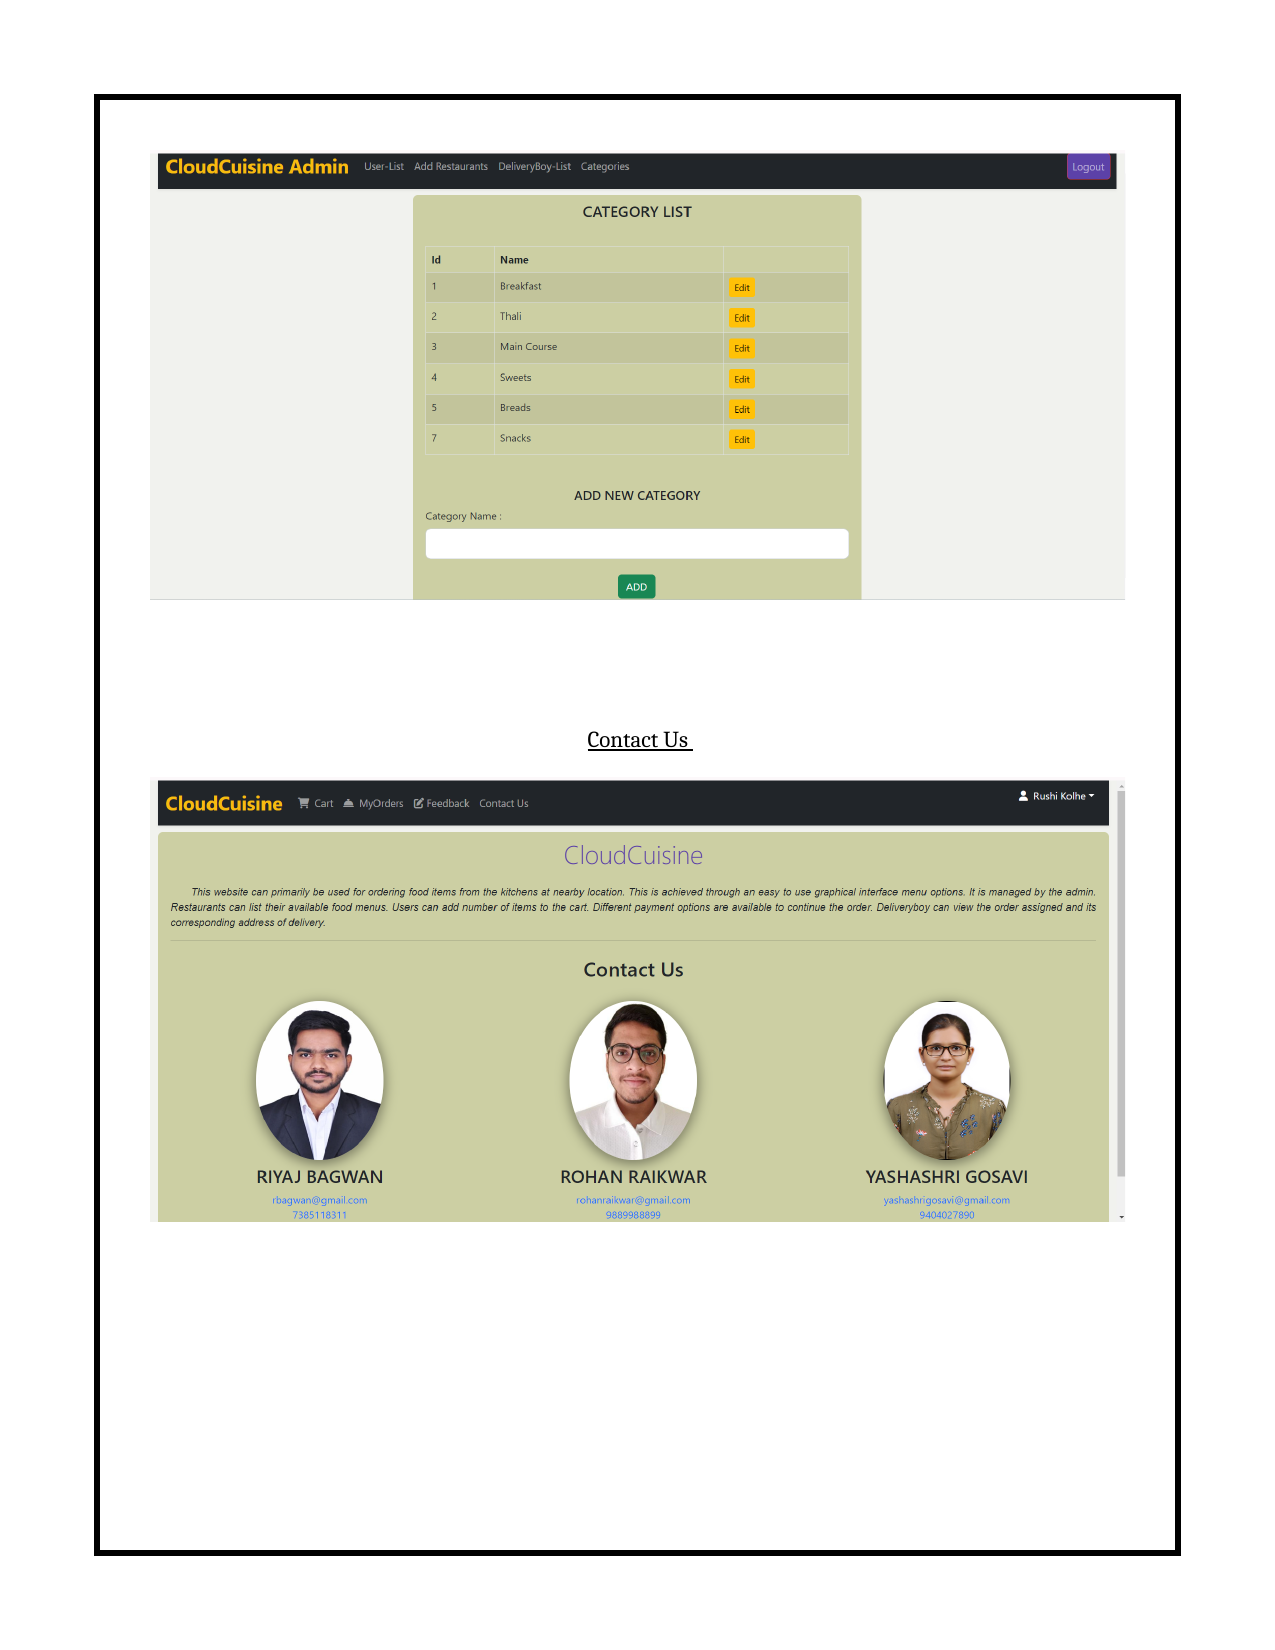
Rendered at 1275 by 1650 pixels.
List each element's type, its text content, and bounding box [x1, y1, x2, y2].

picture [150, 150, 1125, 600]
text Contact Us [150, 727, 1125, 753]
picture [150, 777, 1125, 1222]
